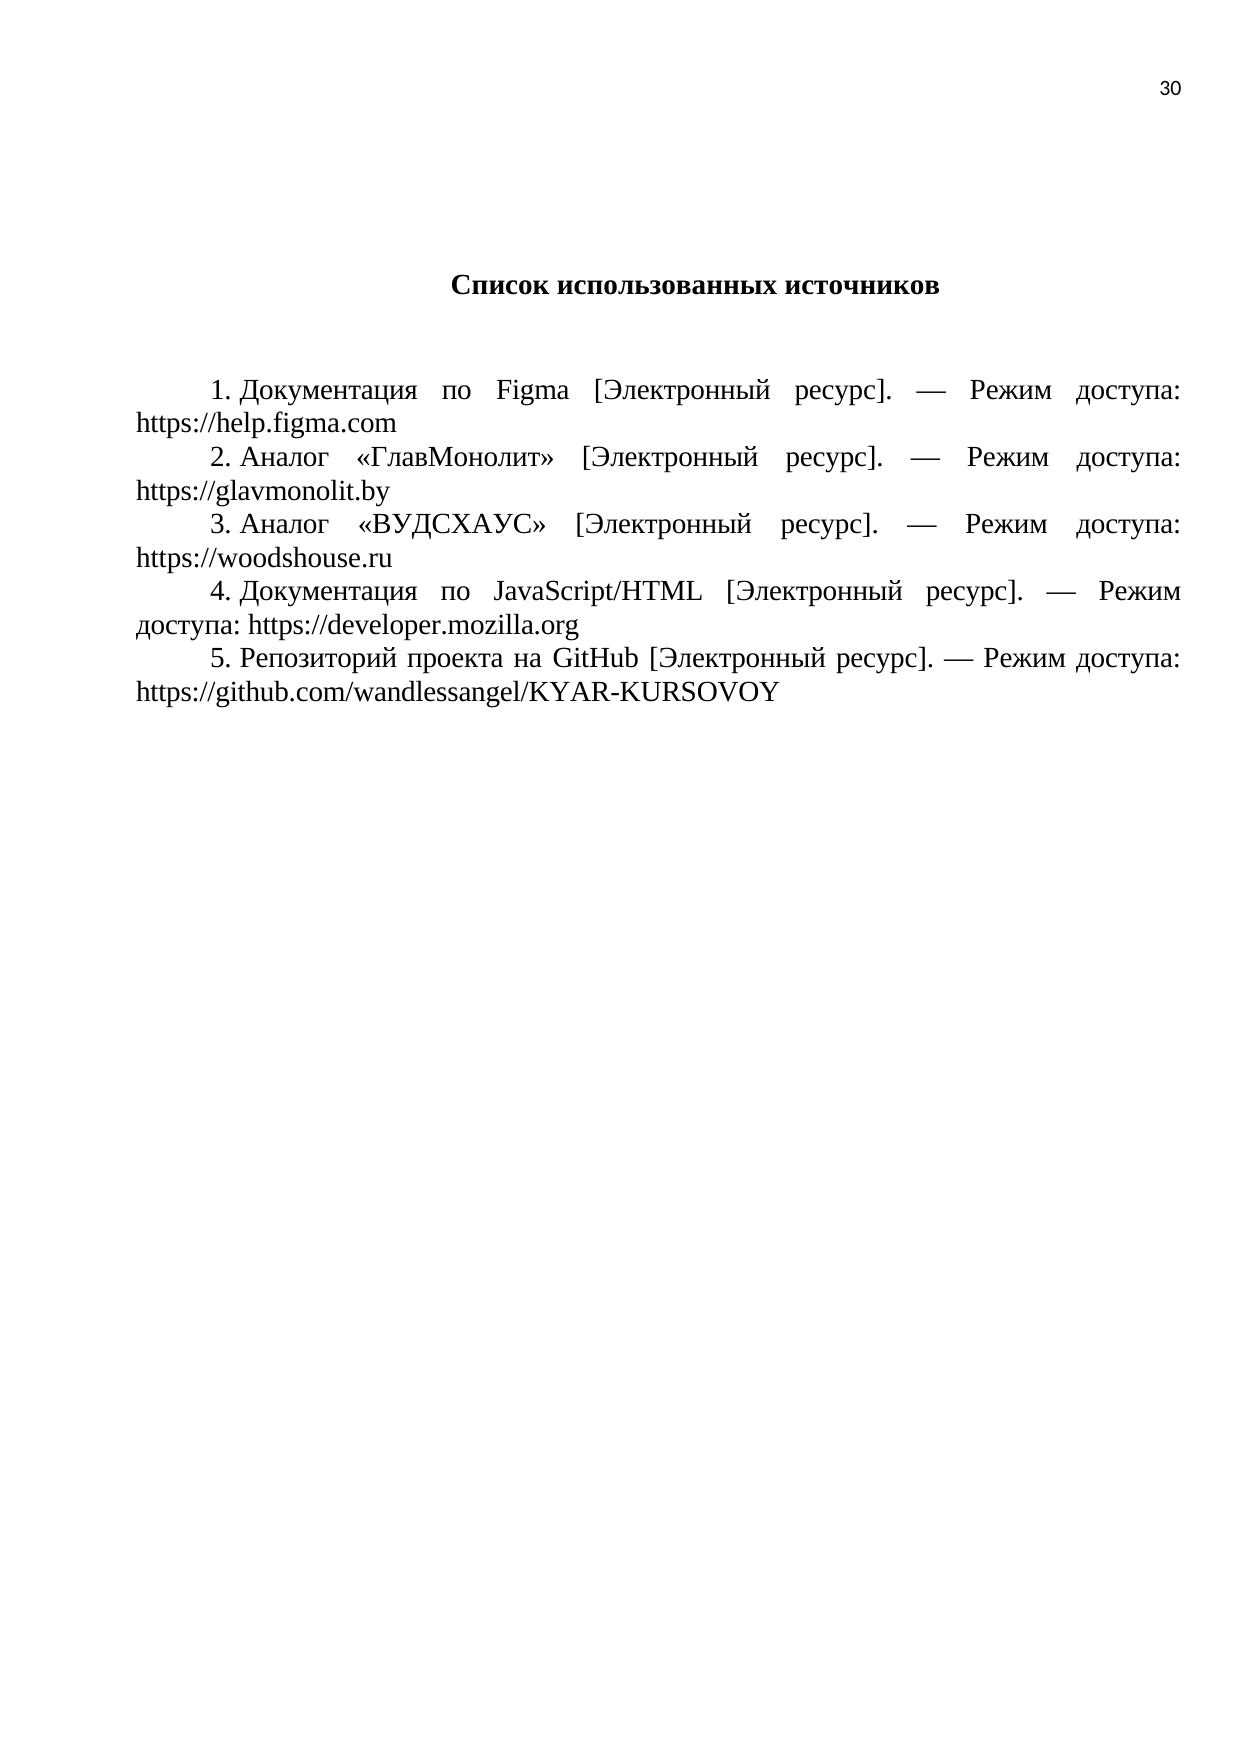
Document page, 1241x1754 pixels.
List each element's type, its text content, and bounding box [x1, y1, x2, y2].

list Документация по Figma [Электронный ресурс]. — Режим доступа: https://help.figma.com [136, 372, 1181, 439]
list Документация по JavaScript/HTML [Электронный ресурс]. — Режим доступа: https://developer.mozilla.org [136, 573, 1181, 640]
list Аналог «ВУДСХАУС» [Электронный ресурс]. — Режим доступа: https://woodshouse.ru [136, 506, 1181, 573]
list Репозиторий проекта на GitHub [Электронный ресурс]. — Режим доступа: https://github.com/wandlessangel/KYAR-KURSOVOY [136, 640, 1181, 707]
text Список использованных источников [136, 267, 1181, 301]
list Аналог «ГлавМонолит» [Электронный ресурс]. — Режим доступа: https://glavmonolit.by [136, 439, 1181, 506]
